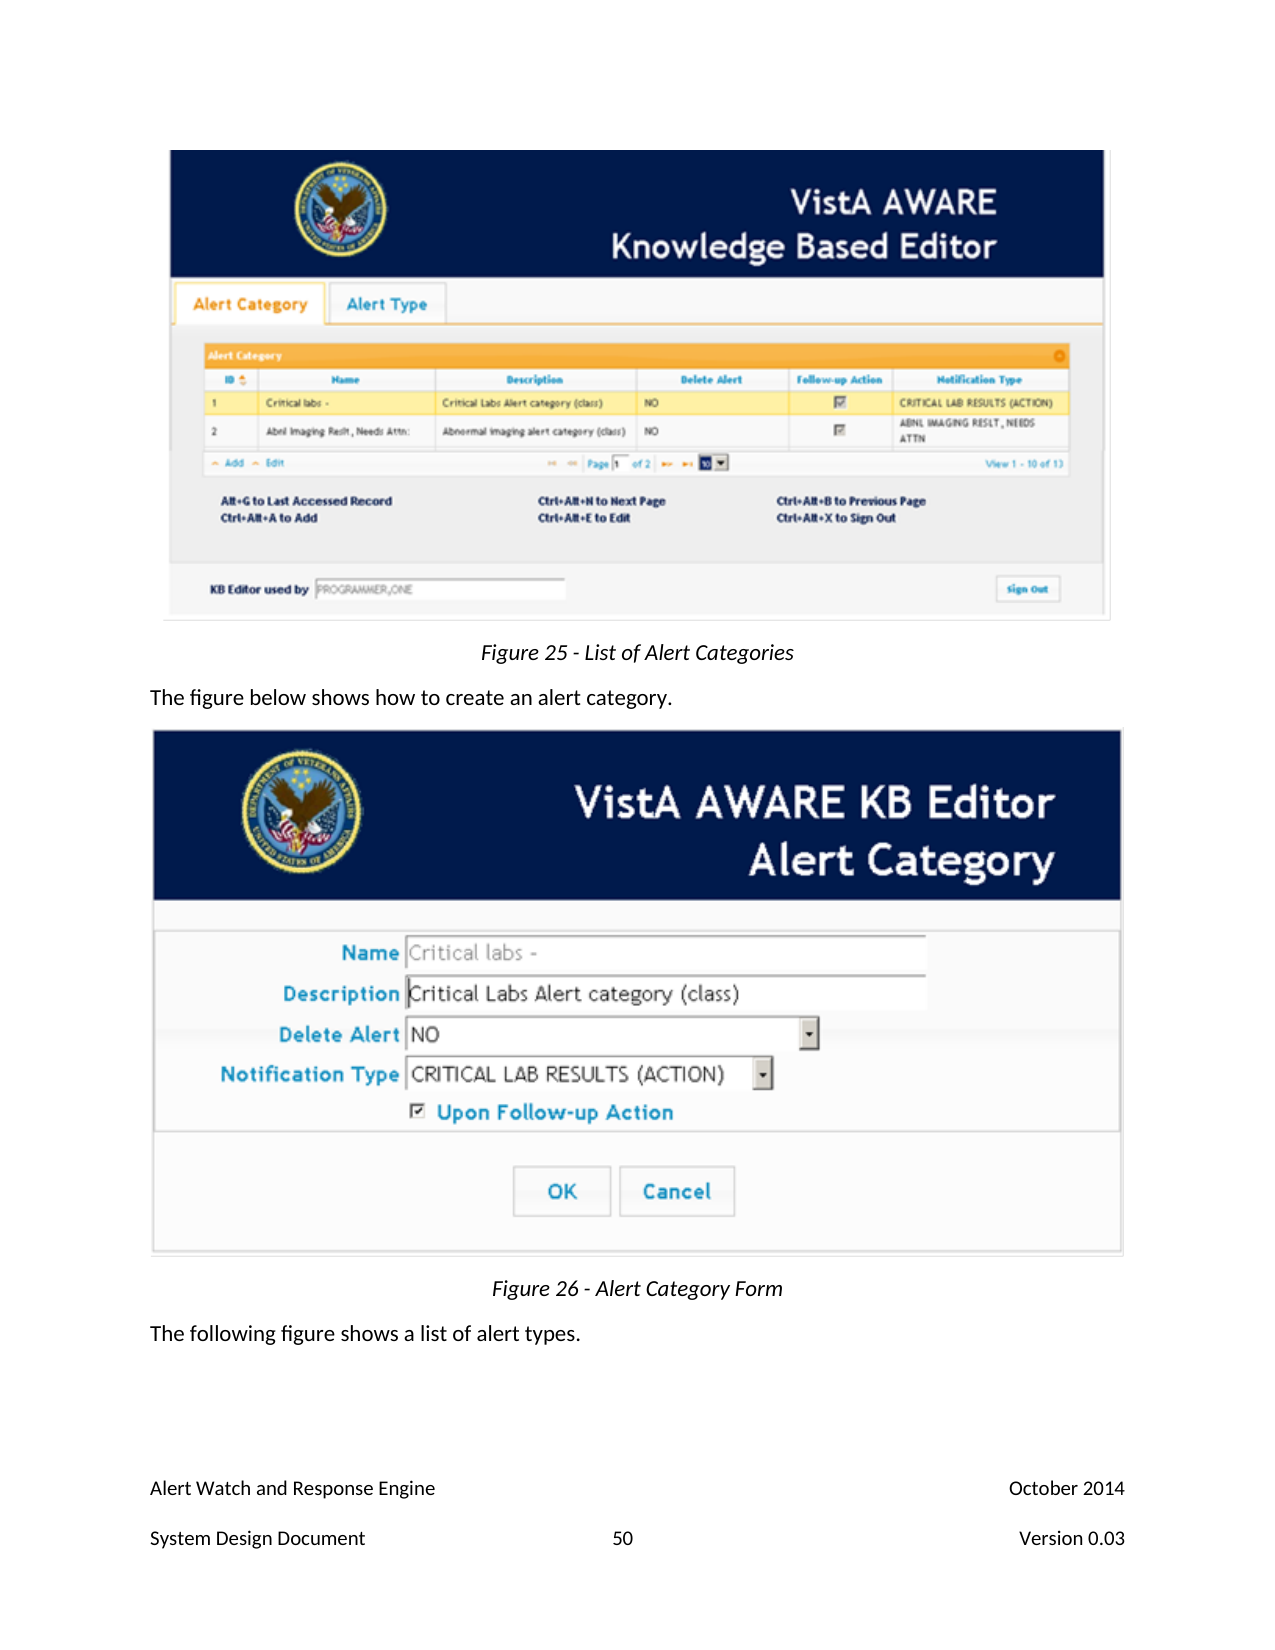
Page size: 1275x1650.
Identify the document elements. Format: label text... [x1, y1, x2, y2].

picture [163, 150, 1112, 622]
picture [150, 727, 1125, 1258]
text The figure below shows how to create an alert category. [150, 683, 1125, 711]
text The following figure shows a list of alert types. [150, 1319, 1125, 1347]
